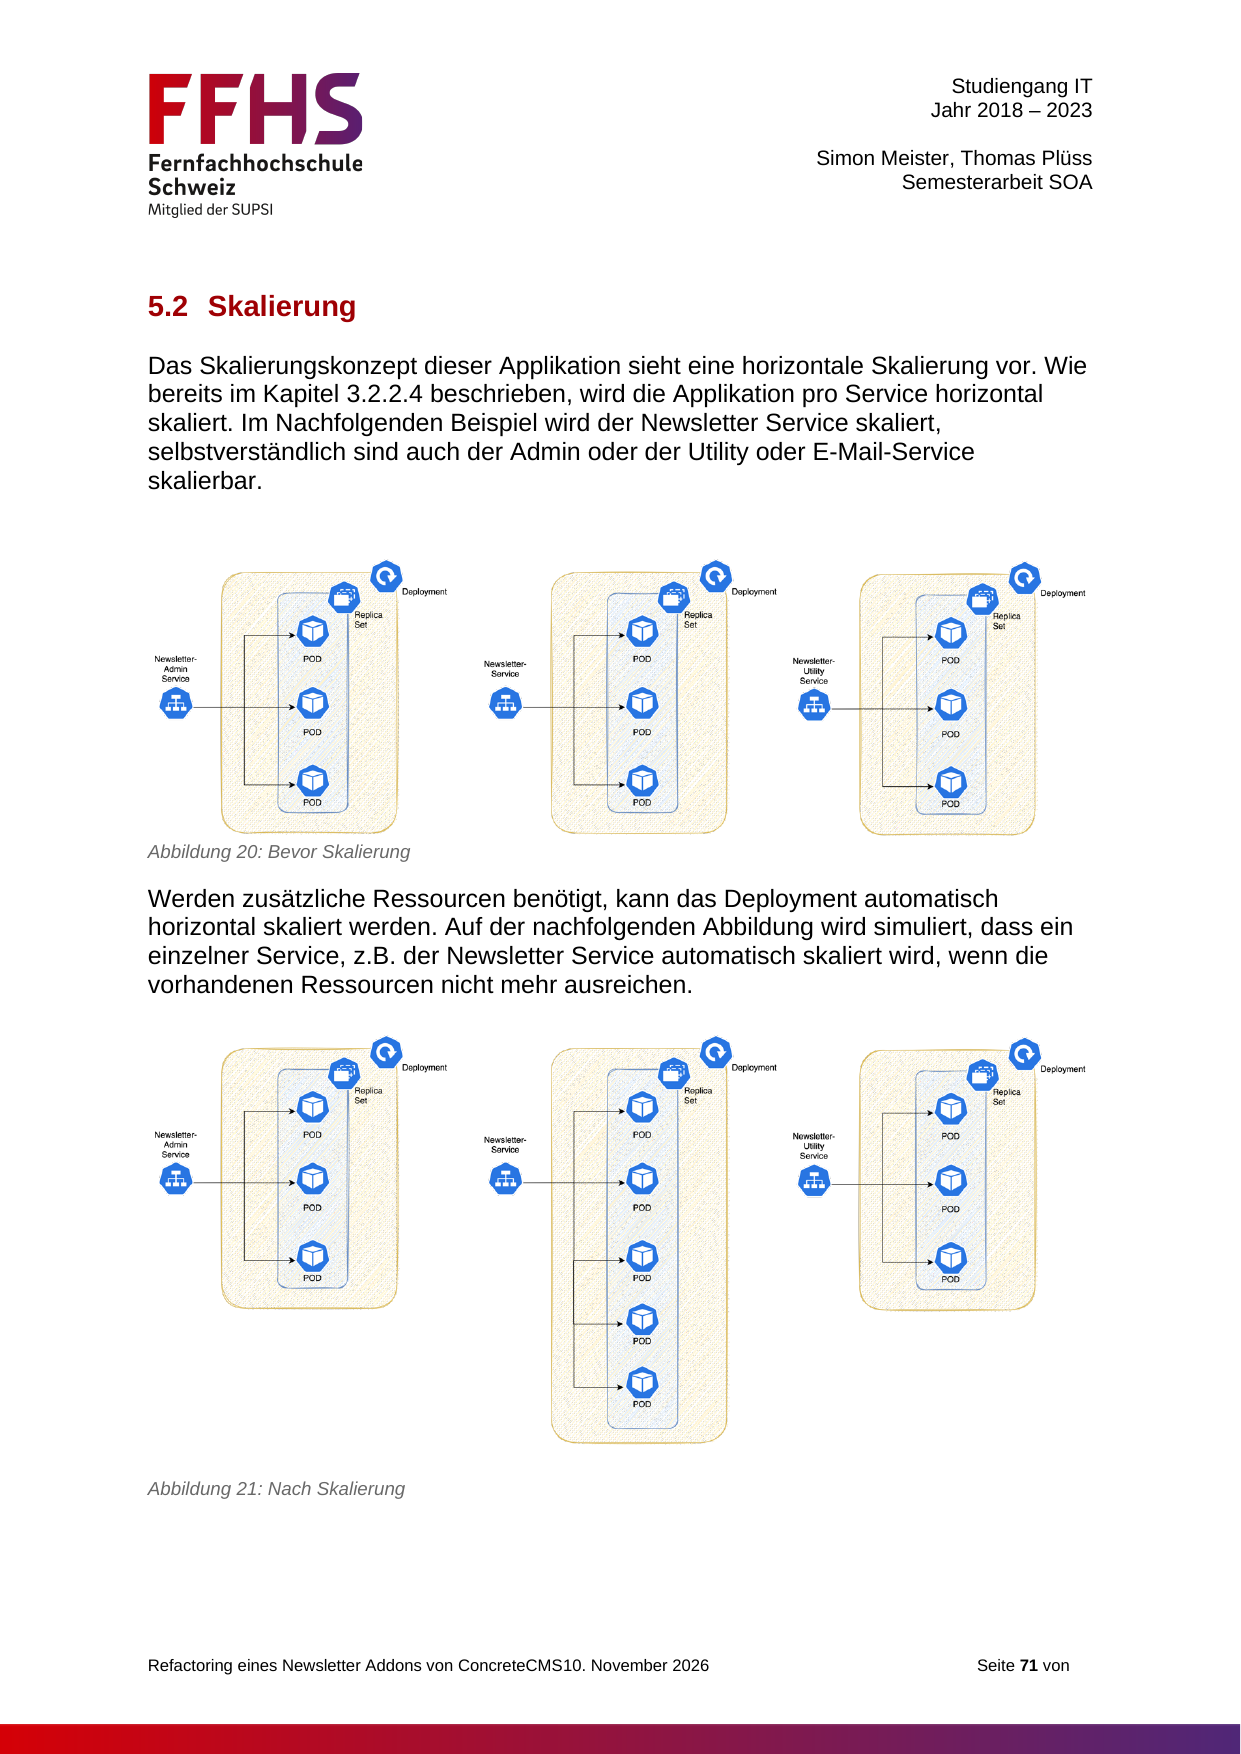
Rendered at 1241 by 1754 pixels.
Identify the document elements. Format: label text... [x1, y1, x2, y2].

picture [148, 73, 363, 218]
text Abbildung 21: Nach Skalierung [148, 1478, 1092, 1499]
text Abbildung 20: Bevor Skalierung [148, 842, 1092, 863]
text Das Skalierungskonzept dieser Applikation sieht eine horizontale Skalierung vor. Wie bereits im Kapitel 3.2.2.4 beschrieben, wird die Applikation pro Service horizontal skaliert. Im Nachfolgenden Beispiel wird der Newsletter Service skaliert, selbstverständlich sind auch der Admin oder der Utility oder E-Mail-Service skalierbar. [148, 351, 1092, 494]
subtitle Skalierung [148, 289, 1092, 323]
picture [147, 551, 1093, 842]
picture [147, 1027, 1093, 1450]
text Werden zusätzliche Ressourcen benötigt, kann das Deployment automatisch horizontal skaliert werden. Auf der nachfolgenden Abbildung wird simuliert, dass ein einzelner Service, z.B. der Newsletter Service automatisch skaliert wird, wenn die vorhandenen Ressourcen nicht mehr ausreichen. [148, 884, 1092, 999]
picture [0, 1724, 1241, 1754]
